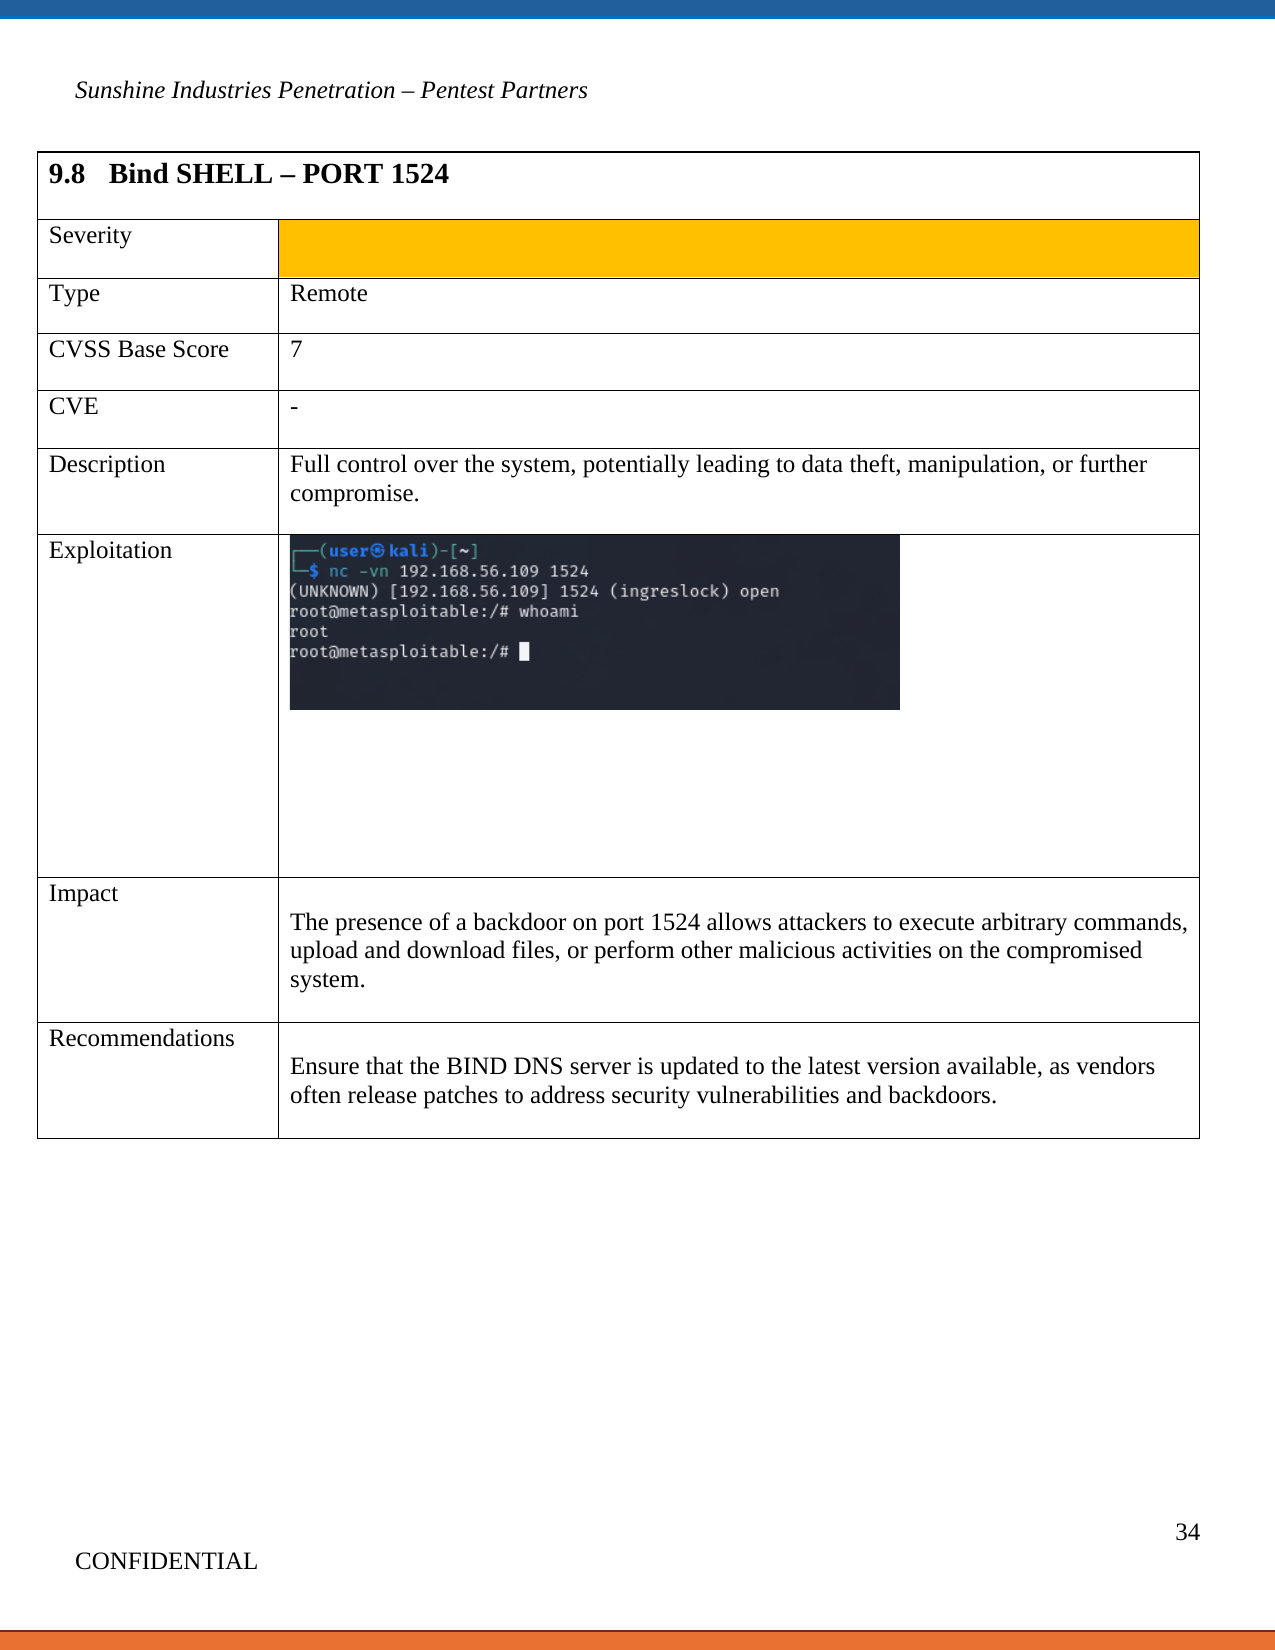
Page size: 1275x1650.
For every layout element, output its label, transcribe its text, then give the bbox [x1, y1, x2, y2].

table_cell The presence of a backdoor on port 1524 allows attackers to execute arbitrary commands, upload and download files, or perform other malicious activities on the compromised system. [279, 878, 1199, 1022]
table_cell CVSS Base Score [38, 334, 278, 390]
table_cell Full control over the system, potentially leading to data theft, manipulation, or further compromise. [279, 449, 1199, 534]
table_cell CVE [38, 391, 278, 448]
table_cell - [279, 391, 1199, 448]
table_header Bind SHELL – PORT 1524 [38, 153, 1199, 219]
table_cell [279, 535, 1199, 877]
table_cell Description [38, 449, 278, 534]
table_cell Type [38, 279, 278, 333]
table_cell Exploitation [38, 535, 278, 877]
table_cell Severity [38, 220, 278, 277]
picture [289, 535, 900, 710]
table_cell Remote [279, 279, 1199, 333]
table_cell 7 [279, 334, 1199, 390]
table_cell Ensure that the BIND DNS server is updated to the latest version available, as vendors often release patches to address security vulnerabilities and backdoors. [279, 1023, 1199, 1138]
table_cell [279, 220, 1199, 277]
table_cell Impact [38, 878, 278, 1022]
table_cell Recommendations [38, 1023, 278, 1138]
